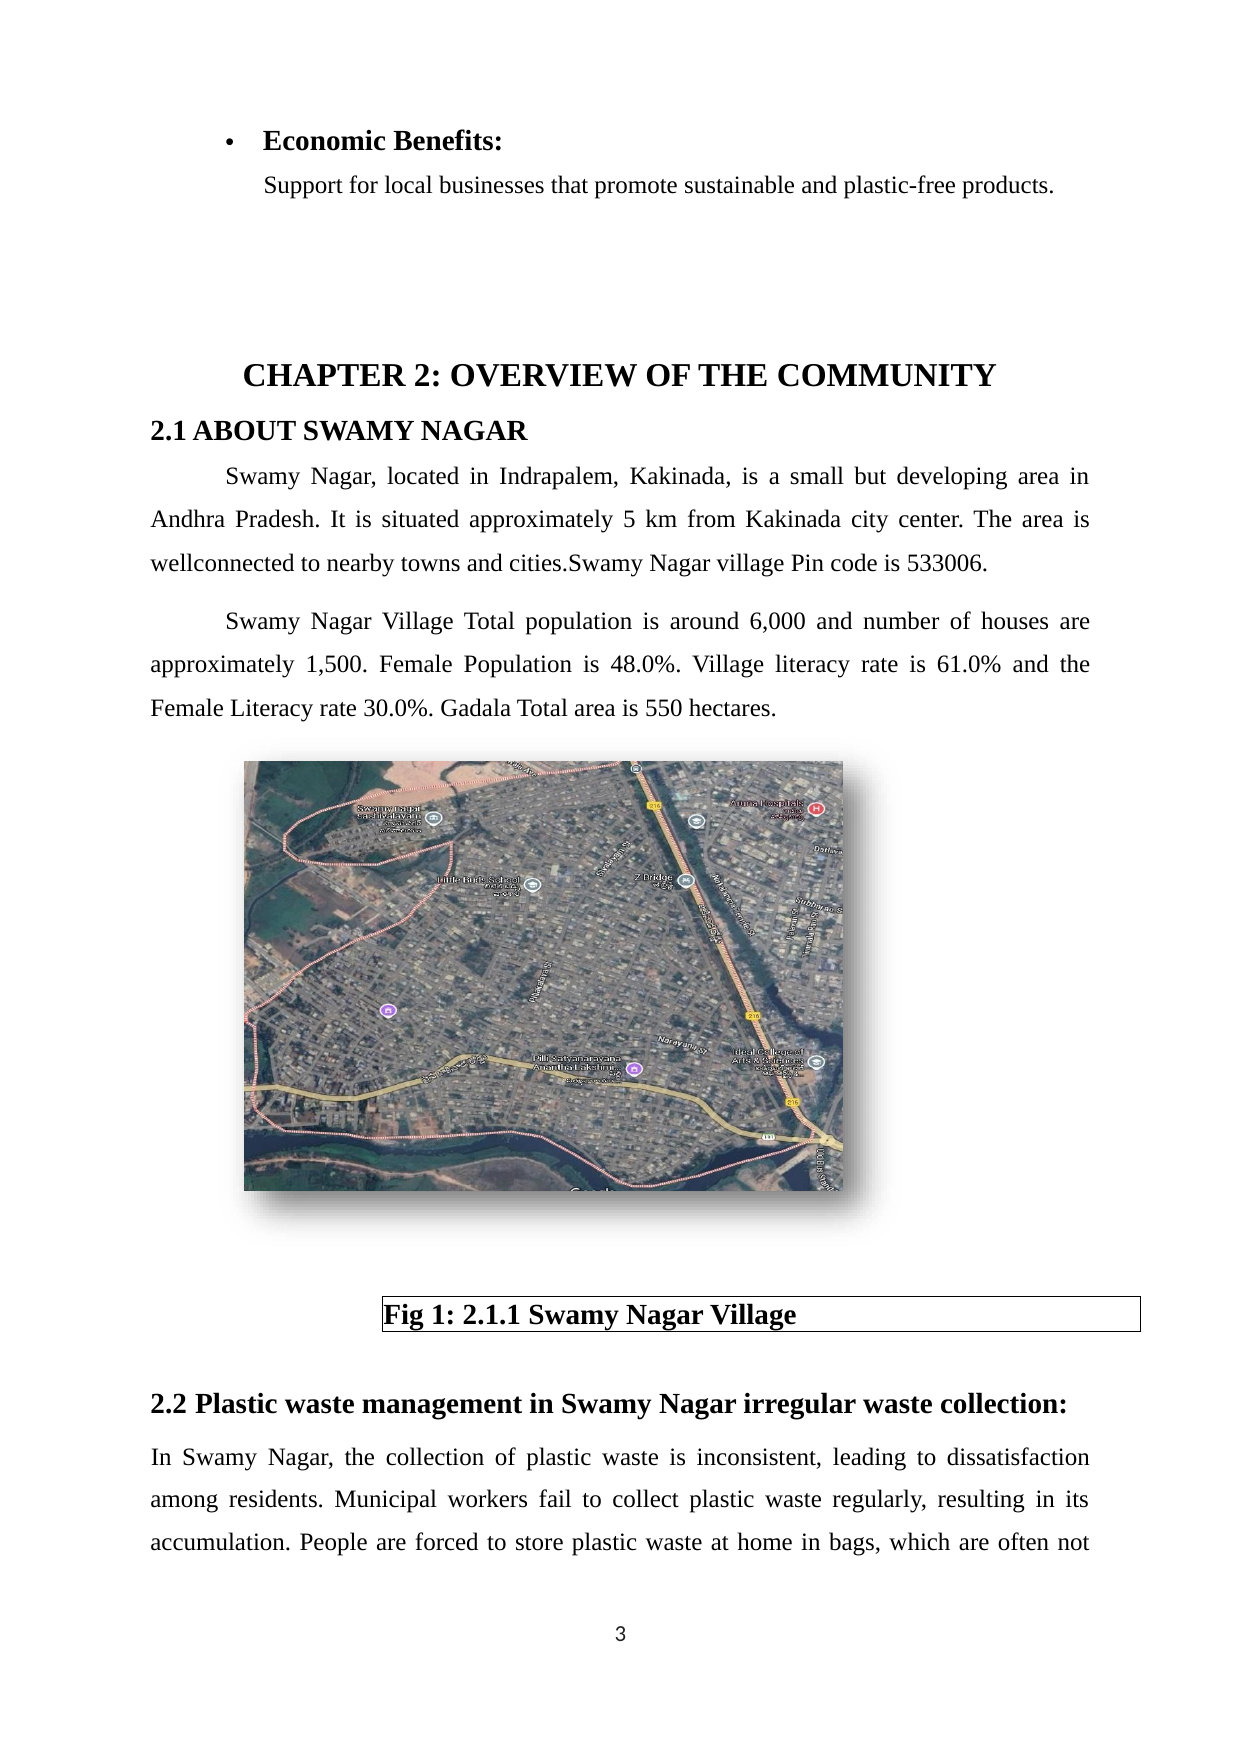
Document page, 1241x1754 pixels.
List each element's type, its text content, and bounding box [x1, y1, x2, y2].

text Fig 1: 2.1.1 Swamy Nagar Village [383, 1297, 1140, 1331]
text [150, 1442, 1091, 1555]
picture [217, 736, 902, 1248]
text Support for local businesses that promote sustainable and plastic-free products. [263, 170, 1091, 199]
text 2.1 ABOUT SWAMY NAGAR [150, 413, 1140, 447]
text Swamy Nagar, located in Indrapalem, Kakinada, is a small but developing area in Andhra Pradesh. It is situated approximately 5 km from Kakinada city center. The area is wellconnected to nearby towns and cities.Swamy Nagar village Pin code is 533006. [150, 461, 1091, 577]
list Economic Benefits: [225, 123, 1091, 156]
text 2.2 Plastic waste management in Swamy Nagar irregular waste collection: [150, 1386, 1140, 1420]
text Swamy Nagar Village Total population is around 6,000 and number of houses are approximately 1,500. Female Population is 48.0%. Village literacy rate is 61.0% and the Female Literacy rate 30.0%. Gadala Total area is 550 hectares. [150, 606, 1091, 721]
subtitle CHAPTER 2: OVERVIEW OF THE COMMUNITY [108, 355, 1131, 393]
